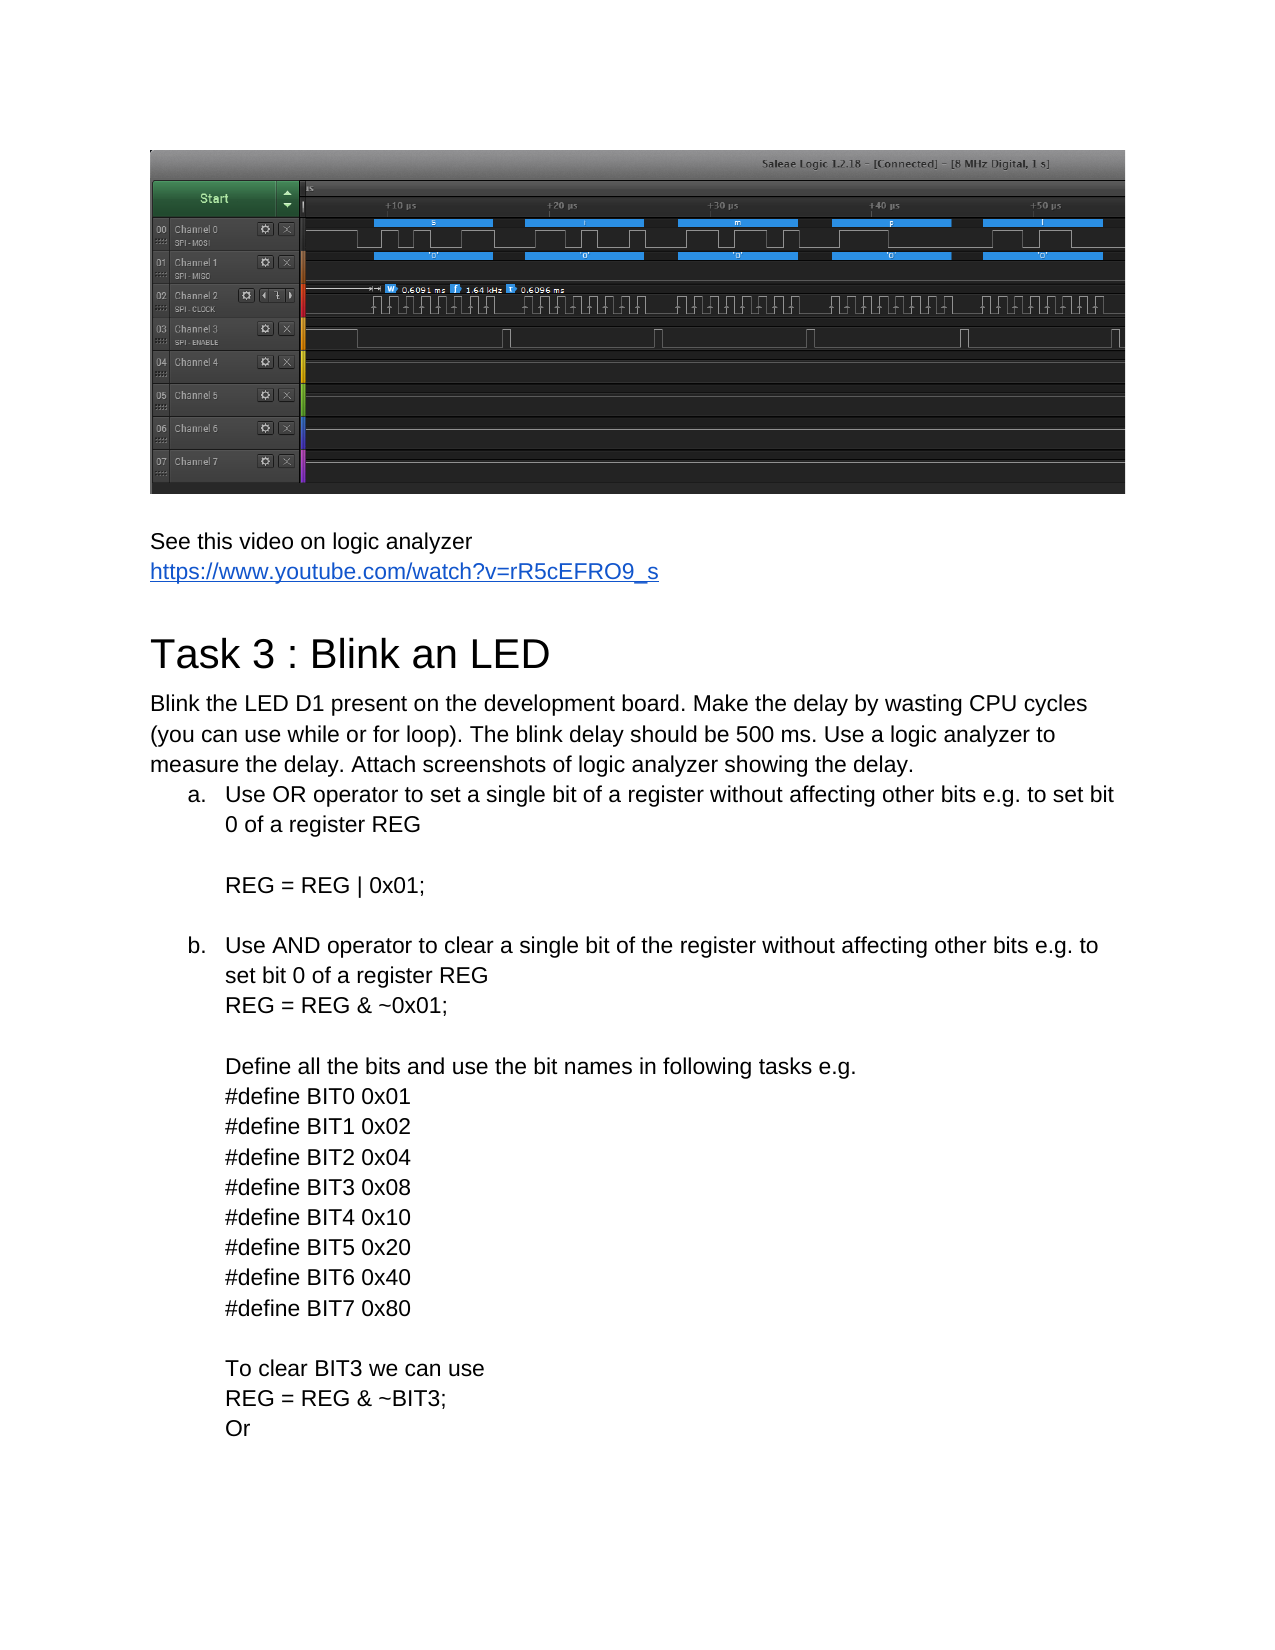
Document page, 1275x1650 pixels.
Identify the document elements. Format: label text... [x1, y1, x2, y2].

text #define BIT2 0x04 [225, 1143, 1125, 1170]
text REG = REG | 0x01; [225, 872, 1125, 898]
text REG = REG & ~0x01; [225, 992, 1125, 1019]
text #define BIT4 0x10 [225, 1204, 1125, 1230]
text See this video on logic analyzer [150, 528, 1125, 554]
text REG = REG & ~BIT3; [225, 1385, 1125, 1411]
text Blink the LED D1 present on the development board. Make the delay by wasting CPU cycles (you can use while or for loop). The blink delay should be 500 ms. Use a logic analyzer to measure the delay. Attach screenshots of logic analyzer showing the delay. [150, 690, 1125, 777]
text Or [225, 1415, 1125, 1442]
text #define BIT6 0x40 [225, 1264, 1125, 1291]
text #define BIT5 0x20 [225, 1234, 1125, 1260]
subtitle Task 3 : Blink an LED [150, 630, 1125, 678]
text Define all the bits and use the bit names in following tasks e.g. [225, 1053, 1125, 1079]
text #define BIT0 0x01 [225, 1083, 1125, 1109]
text #define BIT7 0x80 [225, 1294, 1125, 1321]
text https://www.youtube.com/watch?v=rR5cEFRO9_s [150, 558, 1125, 584]
list Use AND operator to clear a single bit of the register without affecting other bits e.g. to set bit 0 of a register REG [187, 932, 1125, 988]
text To clear BIT3 we can use [225, 1355, 1125, 1381]
list Use OR operator to set a single bit of a register without affecting other bits e.g. to set bit 0 of a register REG [187, 781, 1125, 837]
text #define BIT3 0x08 [225, 1174, 1125, 1200]
picture [150, 150, 1125, 494]
text #define BIT1 0x02 [225, 1113, 1125, 1139]
